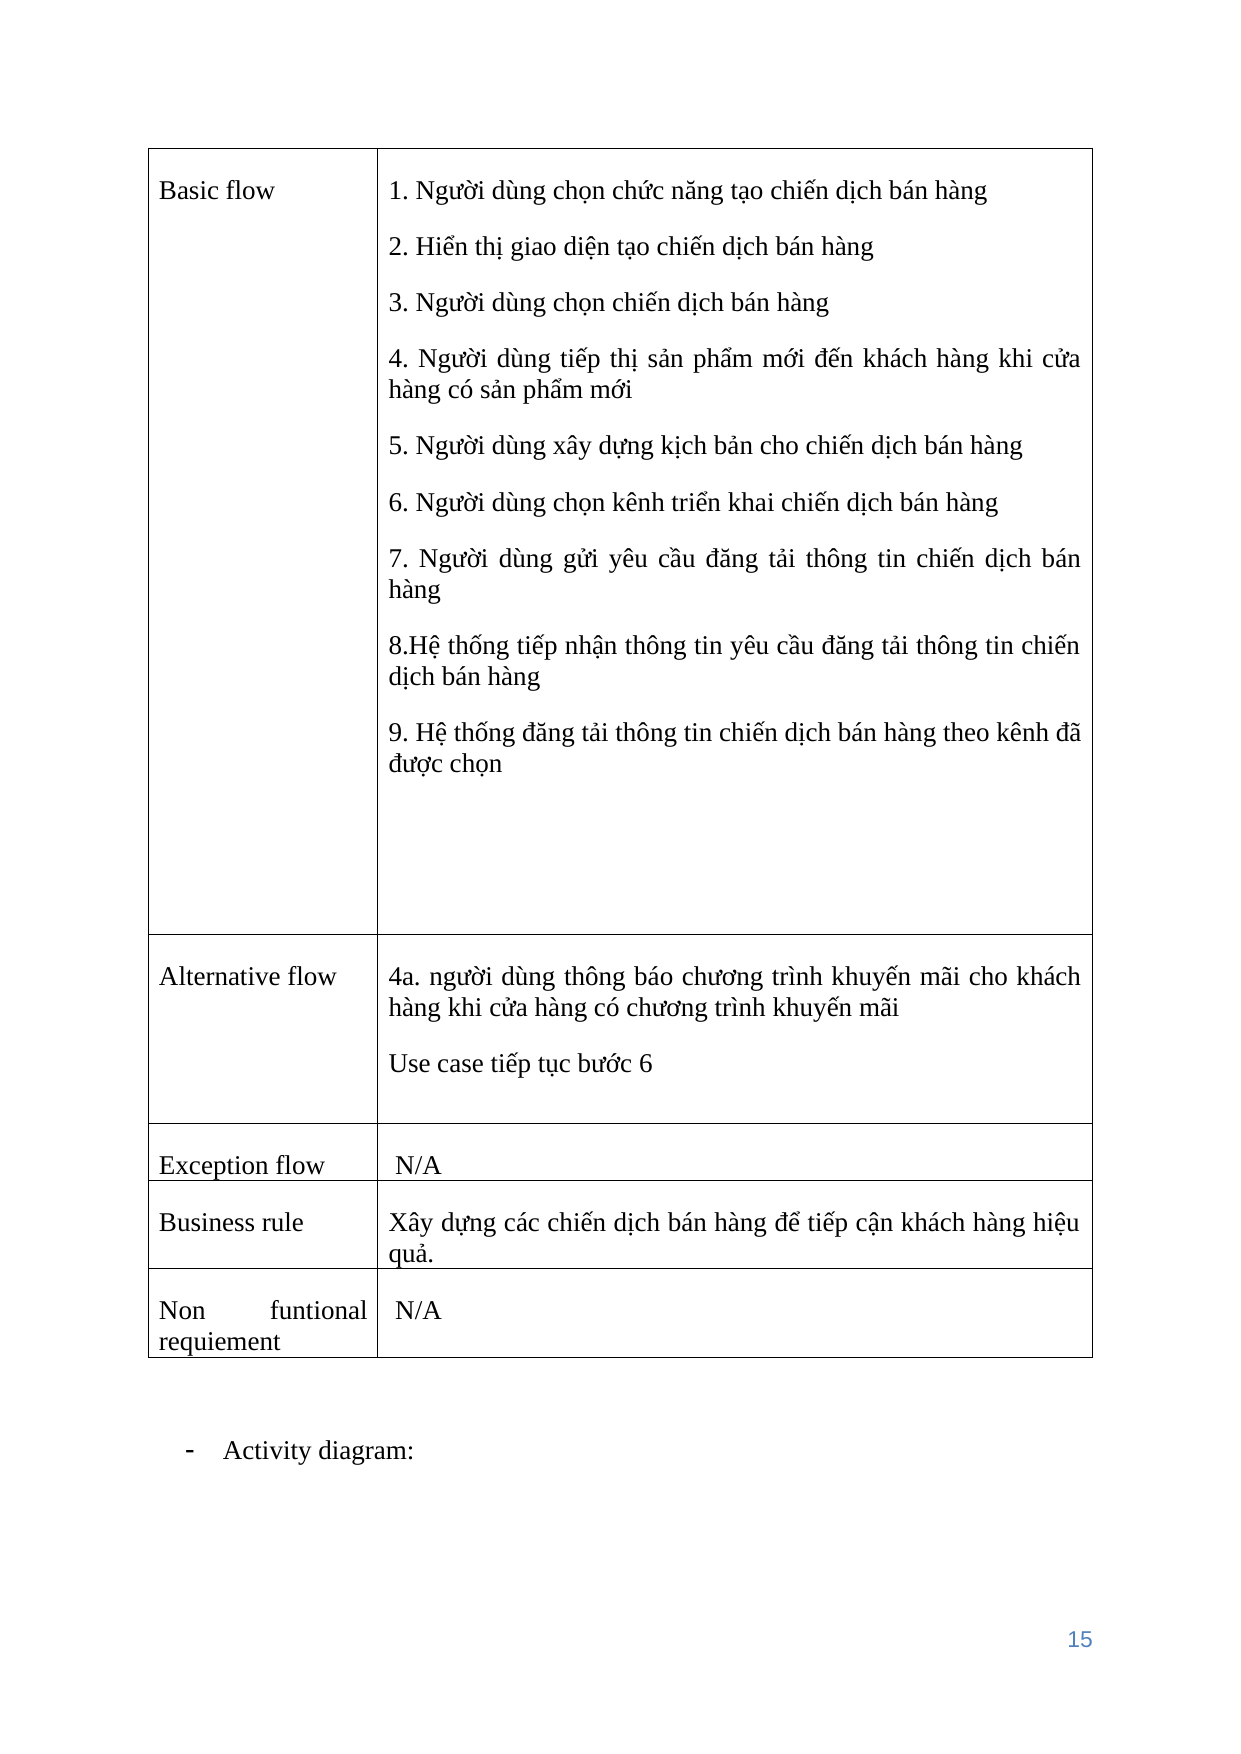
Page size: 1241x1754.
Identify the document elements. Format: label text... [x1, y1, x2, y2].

table_cell Basic flow [149, 149, 377, 934]
table_cell Business rule [149, 1181, 377, 1268]
table_cell N/A [378, 1124, 1092, 1180]
table_cell 4a. người dùng thông báo chương trình khuyến mãi cho khách hàng khi cửa hàng có chương trình khuyến mãi Use case tiếp tục bước 6 [378, 935, 1092, 1123]
table_cell N/A [378, 1269, 1092, 1357]
table_cell Alternative flow [149, 935, 377, 1123]
table_cell Xây dựng các chiến dịch bán hàng để tiếp cận khách hàng hiệu quả. [378, 1181, 1092, 1268]
table_cell Exception flow [149, 1124, 377, 1180]
list Activity diagram: [185, 1434, 1092, 1465]
table_cell Non funtional requiement [149, 1269, 377, 1357]
table_cell 1. Người dùng chọn chức năng tạo chiến dịch bán hàng 2. Hiển thị giao diện tạo chiến dịch bán hàng 3. Người dùng chọn chiến dịch bán hàng 4. Người dùng tiếp thị sản phẩm mới đến khách hàng khi cửa hàng có sản phẩm mới 5. Người dùng xây dựng kịch bản cho chiến dịch bán hàng 6. Người dùng chọn kênh triển khai chiến dịch bán hàng 7. Người dùng gửi yêu cầu đăng tải thông tin chiến dịch bán hàng 8.Hệ thống tiếp nhận thông tin yêu cầu đăng tải thông tin chiến dịch bán hàng 9. Hệ thống đăng tải thông tin chiến dịch bán hàng theo kênh đã được chọn [378, 149, 1092, 934]
